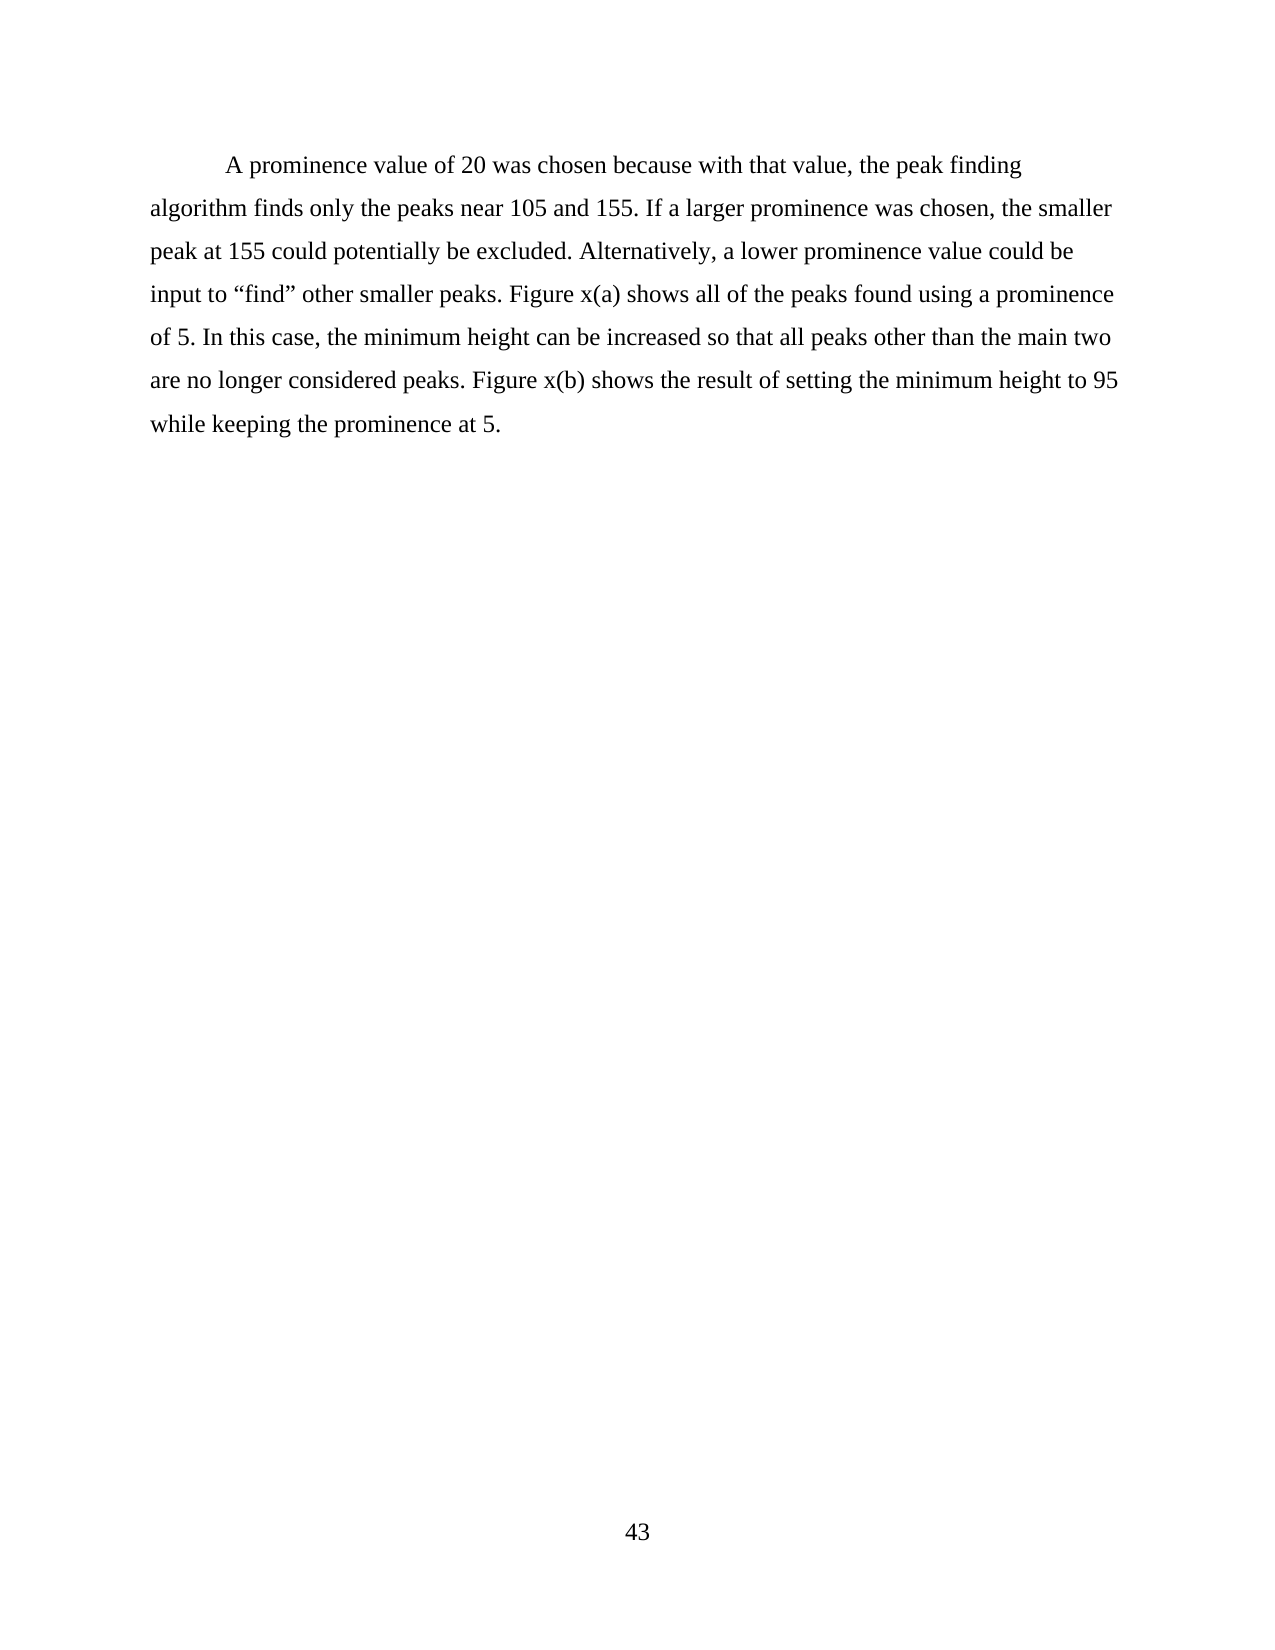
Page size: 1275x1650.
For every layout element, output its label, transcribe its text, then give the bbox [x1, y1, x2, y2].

text A prominence value of 20 was chosen because with that value, the peak finding algorithm finds only the peaks near 105 and 155. If a larger prominence was chosen, the smaller peak at 155 could potentially be excluded. Alternatively, a lower prominence value could be input to “find” other smaller peaks. Figure x(a) shows all of the peaks found using a prominence of 5. In this case, the minimum height can be increased so that all peaks other than the main two are no longer considered peaks. Figure x(b) shows the result of setting the minimum height to 95 while keeping the prominence at 5. [150, 150, 1125, 437]
